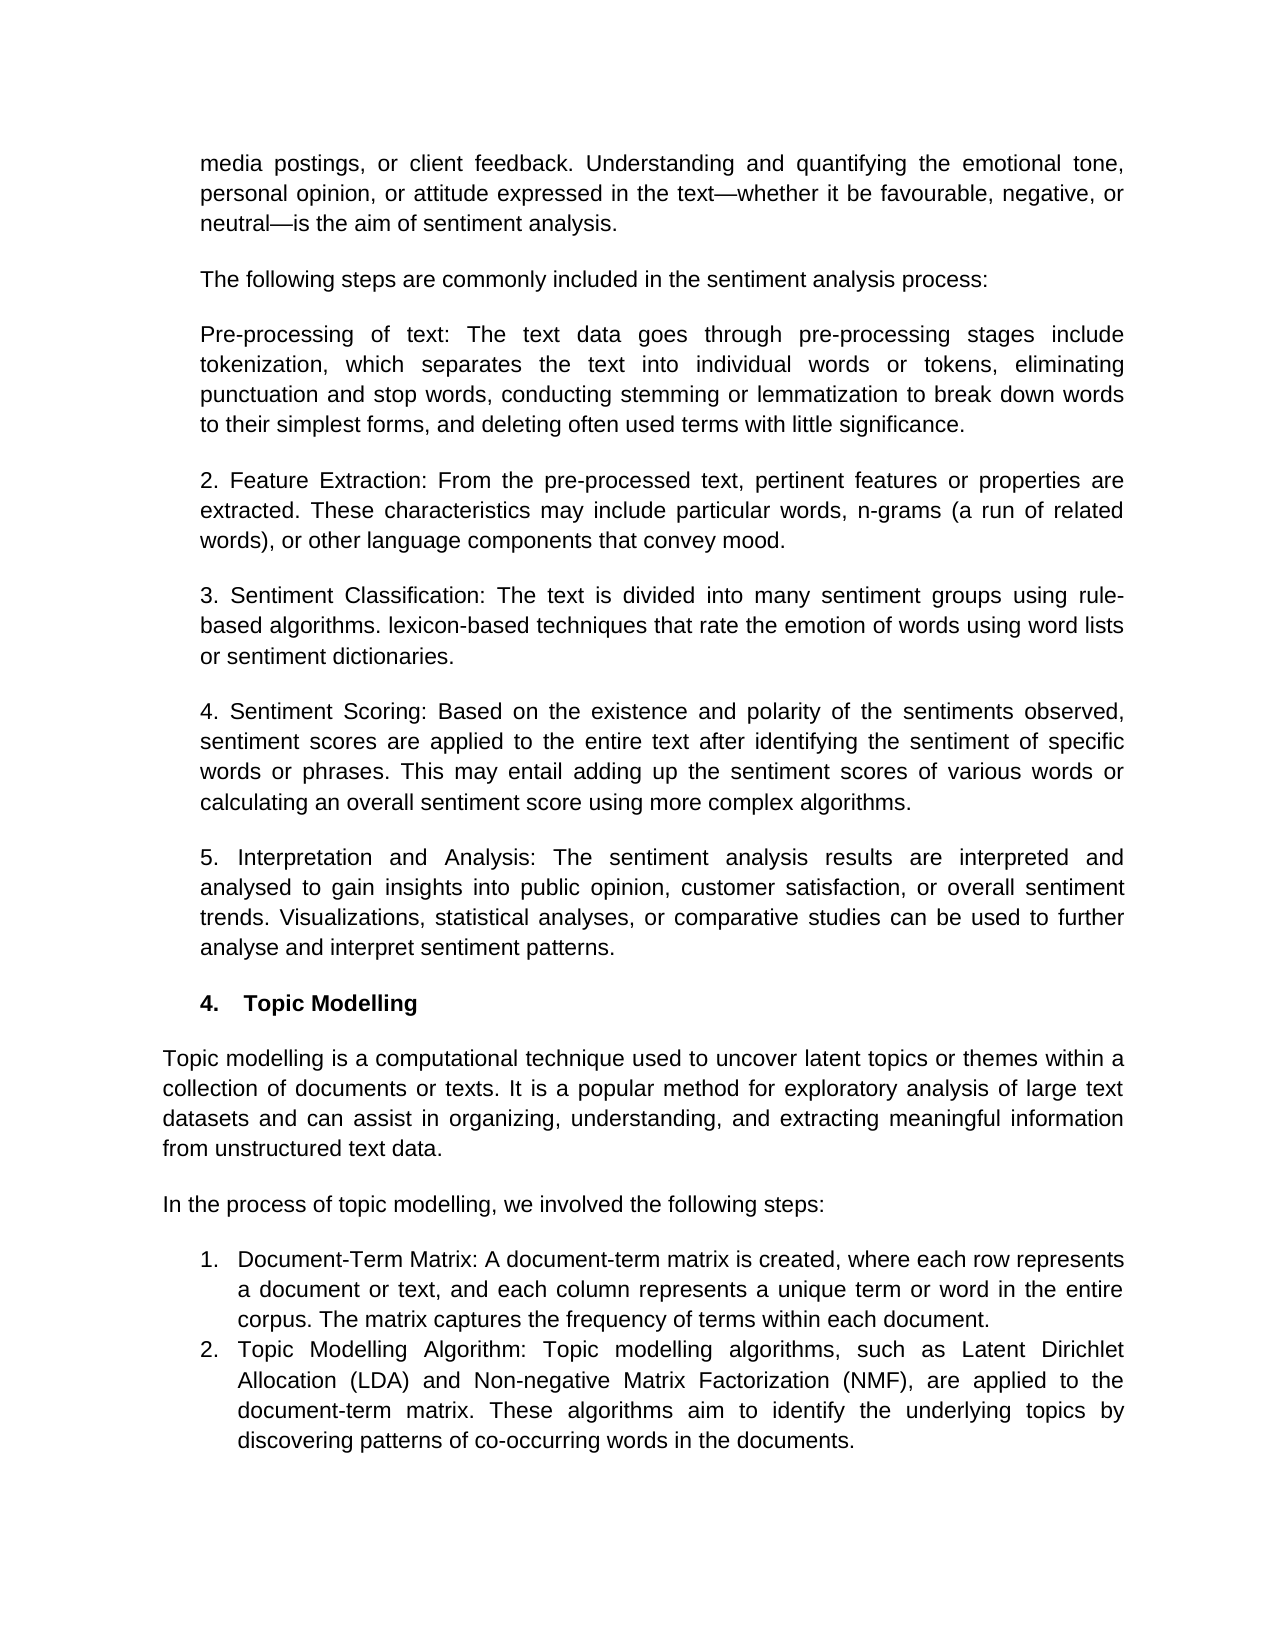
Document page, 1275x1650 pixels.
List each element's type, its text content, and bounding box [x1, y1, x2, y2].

list Document-Term Matrix: A document-term matrix is created, where each row represents a document or text, and each column represents a unique term or word in the entire corpus. The matrix captures the frequency of terms within each document. [200, 1246, 1125, 1333]
text 4. Sentiment Scoring: Based on the existence and polarity of the sentiments observed, sentiment scores are applied to the entire text after identifying the sentiment of specific words or phrases. This may entail adding up the sentiment scores of various words or calculating an overall sentiment score using more complex algorithms. [200, 698, 1125, 815]
text 4. Topic Modelling [200, 989, 1125, 1016]
text 5. Interpretation and Analysis: The sentiment analysis results are interpreted and analysed to gain insights into public opinion, customer satisfaction, or overall sentiment trends. Visualizations, statistical analyses, or comparative studies can be used to further analyse and interpret sentiment patterns. [200, 844, 1125, 961]
text Pre-processing of text: The text data goes through pre-processing stages include tokenization, which separates the text into individual words or tokens, eliminating punctuation and stop words, conducting stemming or lemmatization to break down words to their simplest forms, and deleting often used terms with little significance. [200, 321, 1125, 438]
text In the process of topic modelling, we involved the following steps: [162, 1191, 1125, 1217]
list Topic Modelling Algorithm: Topic modelling algorithms, such as Latent Dirichlet Allocation (LDA) and Non-negative Matrix Factorization (NMF), are applied to the document-term matrix. These algorithms aim to identify the underlying topics by discovering patterns of co-occurring words in the documents. [200, 1336, 1125, 1453]
text The following steps are commonly included in the sentiment analysis process: [200, 266, 1125, 292]
text 2. Feature Extraction: From the pre-processed text, pertinent features or properties are extracted. These characteristics may include particular words, n-grams (a run of related words), or other language components that convey mood. [200, 467, 1125, 553]
text Topic modelling is a computational technique used to uncover latent topics or themes within a collection of documents or texts. It is a popular method for exploratory analysis of large text datasets and can assist in organizing, understanding, and extracting meaningful information from unstructured text data. [162, 1045, 1125, 1162]
text 3. Sentiment Classification: The text is divided into many sentiment groups using rule-based algorithms. lexicon-based techniques that rate the emotion of words using word lists or sentiment dictionaries. [200, 582, 1125, 669]
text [200, 150, 1125, 237]
